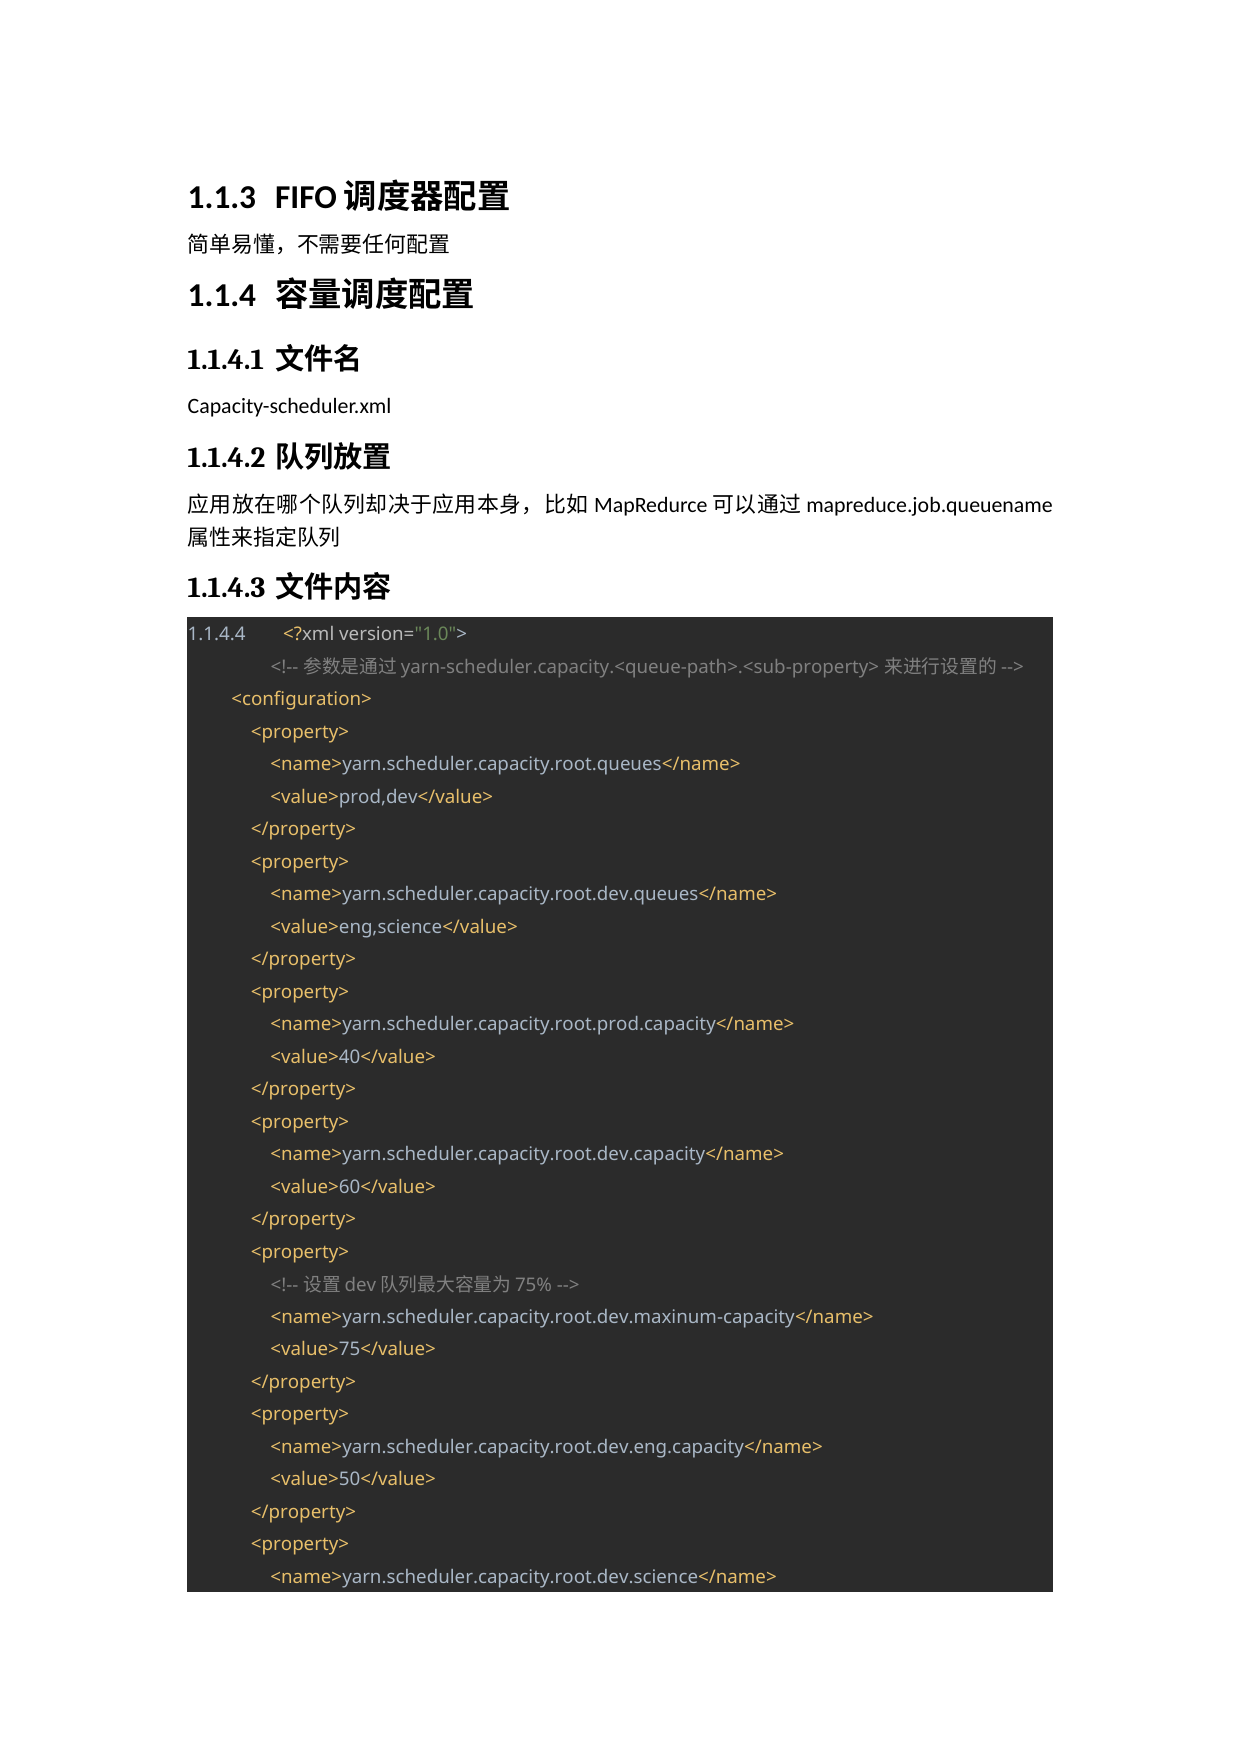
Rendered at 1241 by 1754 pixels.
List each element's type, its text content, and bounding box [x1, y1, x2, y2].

subtitle FIFO调度器配置 [187, 162, 1053, 227]
text Capacity-scheduler.xml [187, 389, 1053, 422]
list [187, 617, 1053, 1592]
text 应用放在哪个队列却决于应用本身，比如MapRedurce可以通过mapreduce.job.queuename属性来指定队列 [187, 487, 1053, 552]
subtitle 容量调度配置 [187, 259, 1053, 324]
text 简单易懂，不需要任何配置 [187, 227, 1053, 259]
subtitle 文件内容 [187, 552, 1053, 617]
subtitle 文件名 [187, 324, 1053, 389]
subtitle 队列放置 [187, 422, 1053, 487]
